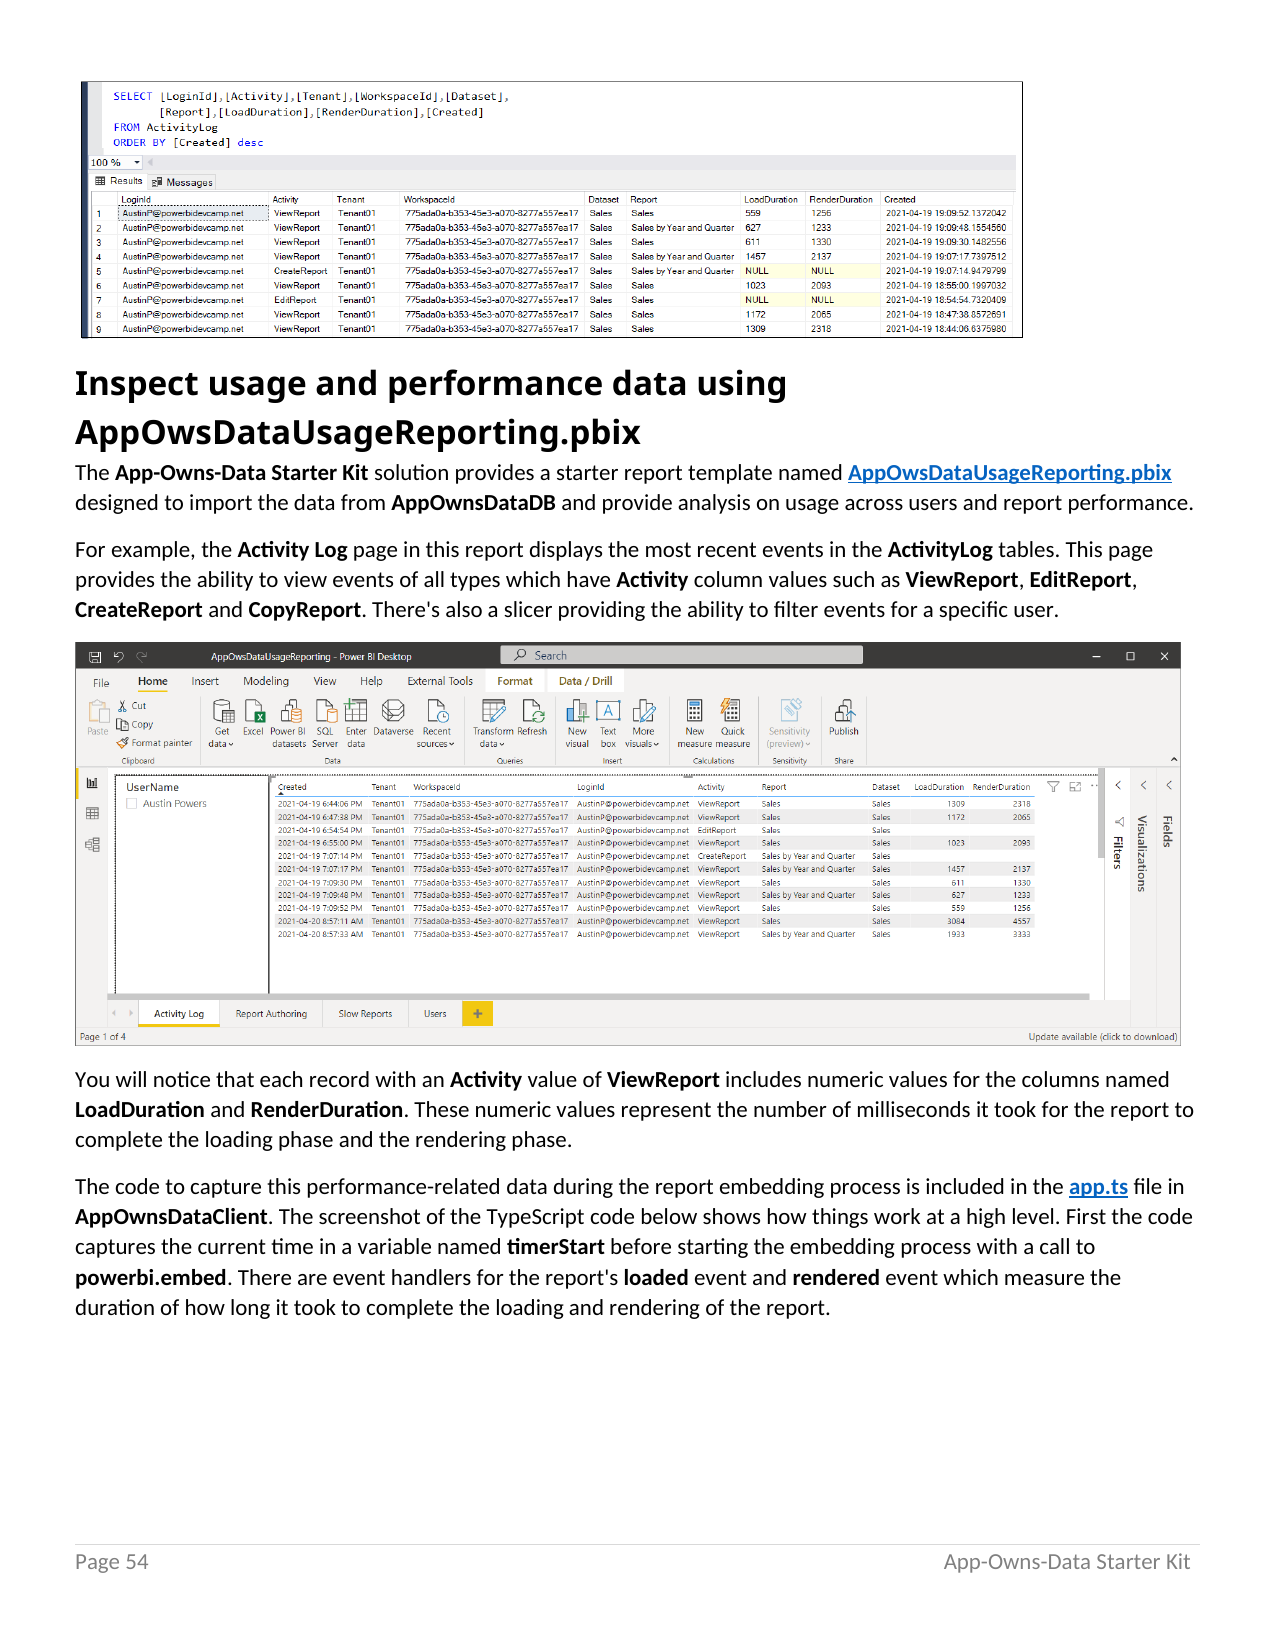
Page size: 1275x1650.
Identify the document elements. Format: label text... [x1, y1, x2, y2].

text The code to capture this performance-related data during the report embedding process is included in the app.ts file in AppOwnsDataClient. The screenshot of the TypeScript code below shows how things work at a high level. First the code captures the current time in a variable named timerStart before starting the embedding process with a call to powerbi.embed. There are event handlers for the report's loaded event and rendered event which measure the duration of how long it took to complete the loading and rendering of the report. [75, 1172, 1200, 1321]
text For example, the Activity Log page in this report displays the most recent events in the ActivityLog tables. This page provides the ability to view events of all types which have Activity column values such as ViewReport, EditReport, CreateReport and CopyReport. There's also a slicer providing the ability to filter events for a specific user. [75, 535, 1200, 623]
picture [75, 75, 1034, 341]
picture [75, 642, 1181, 1046]
text You will notice that each record with an Activity value of ViewReport includes numeric values for the columns named LoadDuration and RenderDuration. These numeric values represent the number of milliseconds it took for the report to complete the loading phase and the rendering phase. [75, 1065, 1200, 1153]
subtitle Inspect usage and performance data using AppOwsDataUsageReporting.pbix [75, 360, 1200, 454]
text The App-Owns-Data Starter Kit solution provides a starter report template named AppOwsDataUsageReporting.pbix designed to import the data from AppOwnsDataDB and provide analysis on usage across users and report performance. [75, 458, 1200, 516]
